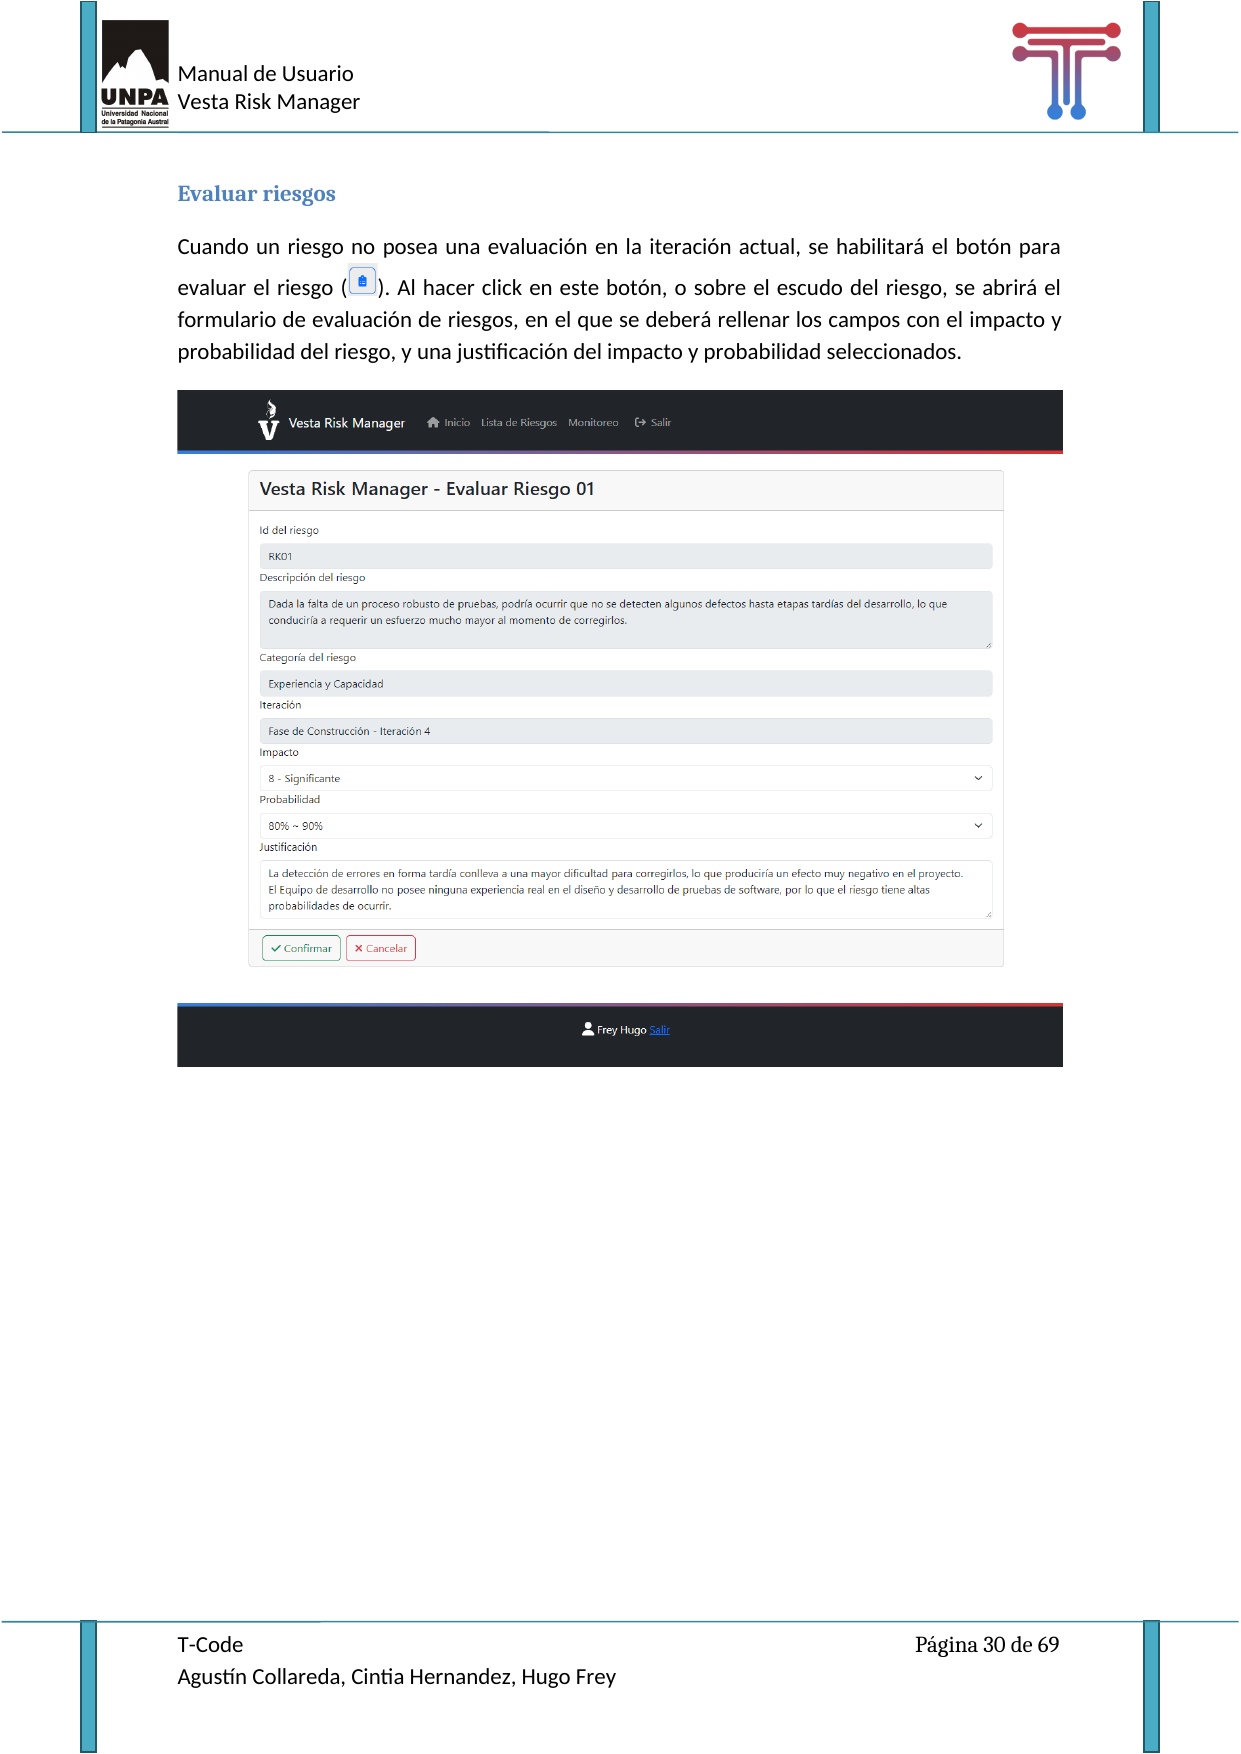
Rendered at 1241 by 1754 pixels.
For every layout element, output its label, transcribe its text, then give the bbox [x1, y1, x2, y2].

picture [100, 18, 170, 129]
picture [177, 390, 1063, 1067]
picture [347, 263, 378, 296]
picture [1012, 19, 1122, 122]
subtitle Evaluar riesgos [177, 181, 1063, 207]
text Cuando un riesgo no posea una evaluación en la iteración actual, se habilitará el botón para evaluar el riesgo (). Al hacer click en este botón, o sobre el escudo del riesgo, se abrirá el formulario de evaluación de riesgos, en el que se deberá rellenar los campos con el impacto y probabilidad del riesgo, y una justificación del impacto y probabilidad seleccionados. [177, 232, 1063, 366]
